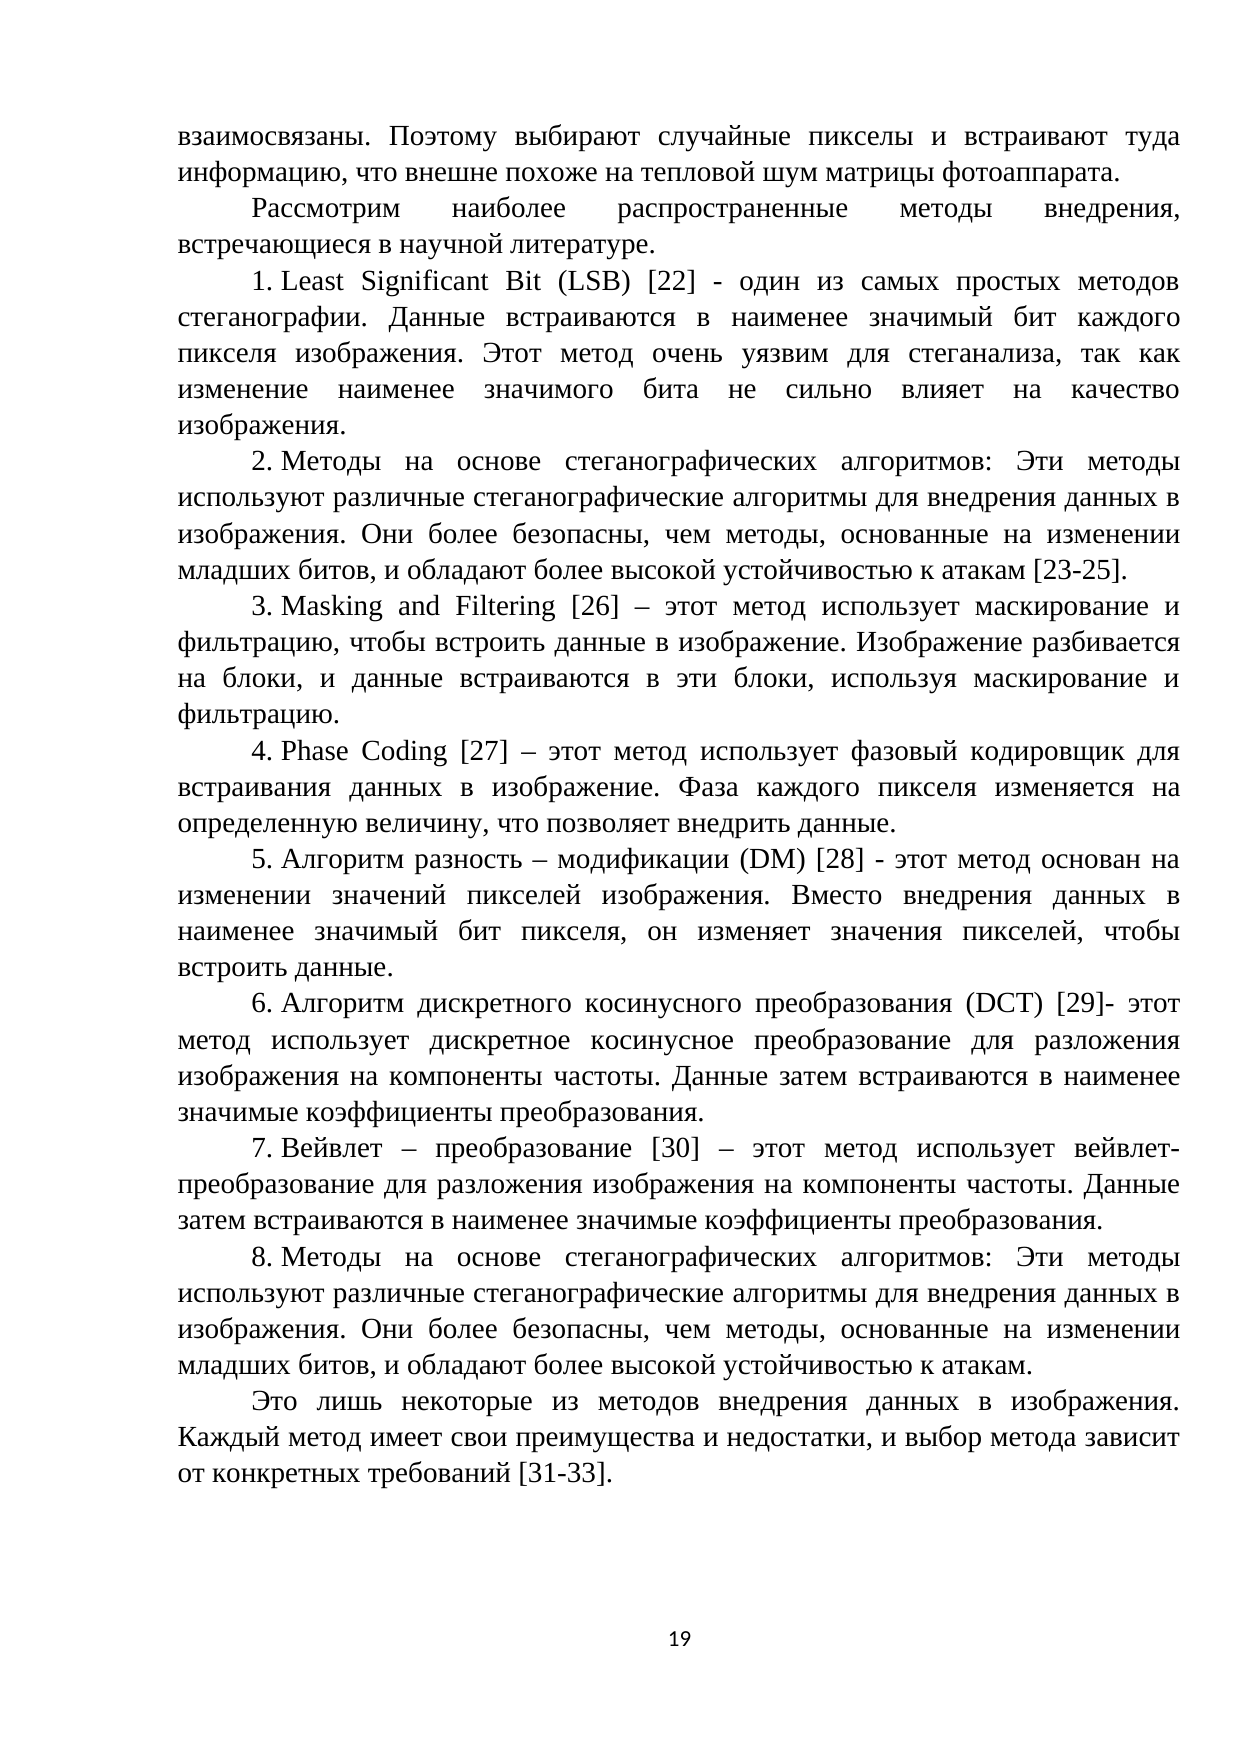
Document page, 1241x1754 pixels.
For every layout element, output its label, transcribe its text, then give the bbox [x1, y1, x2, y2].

list Phase Coding [27] – этот метод использует фазовый кодировщик для встраивания данных в изображение. Фаза каждого пикселя изменяется на определенную величину, что позволяет внедрить данные. [177, 733, 1181, 838]
list Вейвлет – преобразование [30] – этот метод использует вейвлет-преобразование для разложения изображения на компоненты частоты. Данные затем встраиваются в наименее значимые коэффициенты преобразования. [177, 1130, 1181, 1236]
text Это лишь некоторые из методов внедрения данных в изображения. Каждый метод имеет свои преимущества и недостатки, и выбор метода зависит от конкретных требований [31-33]. [177, 1383, 1181, 1489]
list Методы на основе стеганографических алгоритмов: Эти методы используют различные стеганографические алгоритмы для внедрения данных в изображения. Они более безопасны, чем методы, основанные на изменении младших битов, и обладают более высокой устойчивостью к атакам. [177, 1239, 1181, 1381]
list Алгоритм разность – модификации (DM) [28] - этот метод основан на изменении значений пикселей изображения. Вместо внедрения данных в наименее значимый бит пикселя, он изменяет значения пикселей, чтобы встроить данные. [177, 841, 1181, 983]
list Методы на основе стеганографических алгоритмов: Эти методы используют различные стеганографические алгоритмы для внедрения данных в изображения. Они более безопасны, чем методы, основанные на изменении младших битов, и обладают более высокой устойчивостью к атакам [23-25]. [177, 443, 1181, 585]
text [177, 118, 1181, 188]
list Алгоритм дискретного косинусного преобразования (DCT) [29]- этот метод использует дискретное косинусное преобразование для разложения изображения на компоненты частоты. Данные затем встраиваются в наименее значимые коэффициенты преобразования. [177, 986, 1181, 1128]
list Masking and Filtering [26] – этот метод использует маскирование и фильтрацию, чтобы встроить данные в изображение. Изображение разбивается на блоки, и данные встраиваются в эти блоки, используя маскирование и фильтрацию. [177, 588, 1181, 730]
list Least Significant Bit (LSB) [22] - один из самых простых методов стеганографии. Данные встраиваются в наименее значимый бит каждого пикселя изображения. Этот метод очень уязвим для стеганализа, так как изменение наименее значимого бита не сильно влияет на качество изображения. [177, 263, 1181, 441]
text Рассмотрим наиболее распространенные методы внедрения, встречающиеся в научной литературе. [177, 190, 1181, 260]
